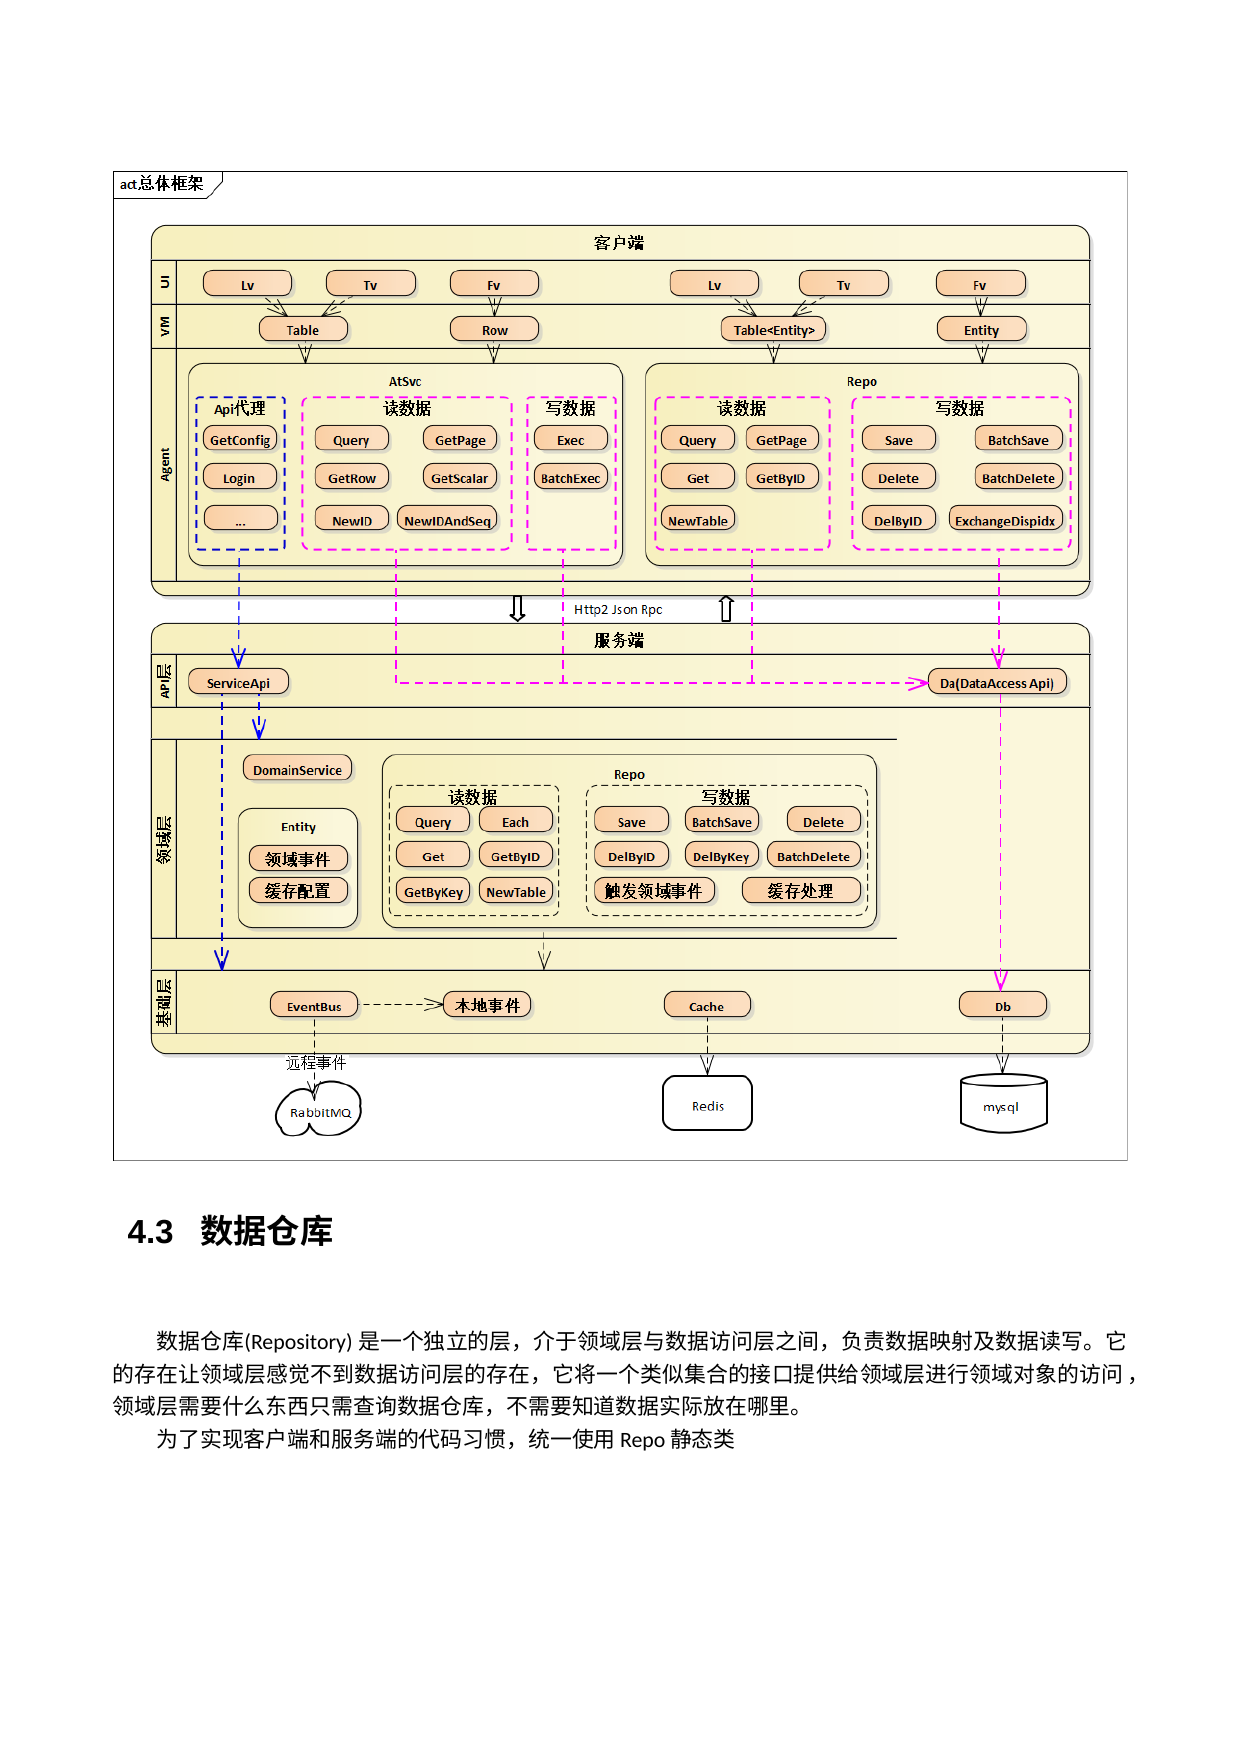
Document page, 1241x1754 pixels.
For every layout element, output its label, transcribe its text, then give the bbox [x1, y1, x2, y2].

text 数据仓库(Repository) 是一个独立的层，介于领域层与数据访问层之间，负责数据映射及数据读写。它的存在让领域层感觉不到数据访问层的存在，它将一个类似集合的接口提供给领域层进行领域对象的访问，领域层需要什么东西只需查询数据仓库，不需要知道数据实际放在哪里。 [112, 1324, 1128, 1421]
subtitle 数据仓库 [127, 1197, 1128, 1262]
text 为了实现客户端和服务端的代码习惯，统一使用Repo静态类 [112, 1421, 1128, 1454]
picture [112, 170, 1128, 1161]
